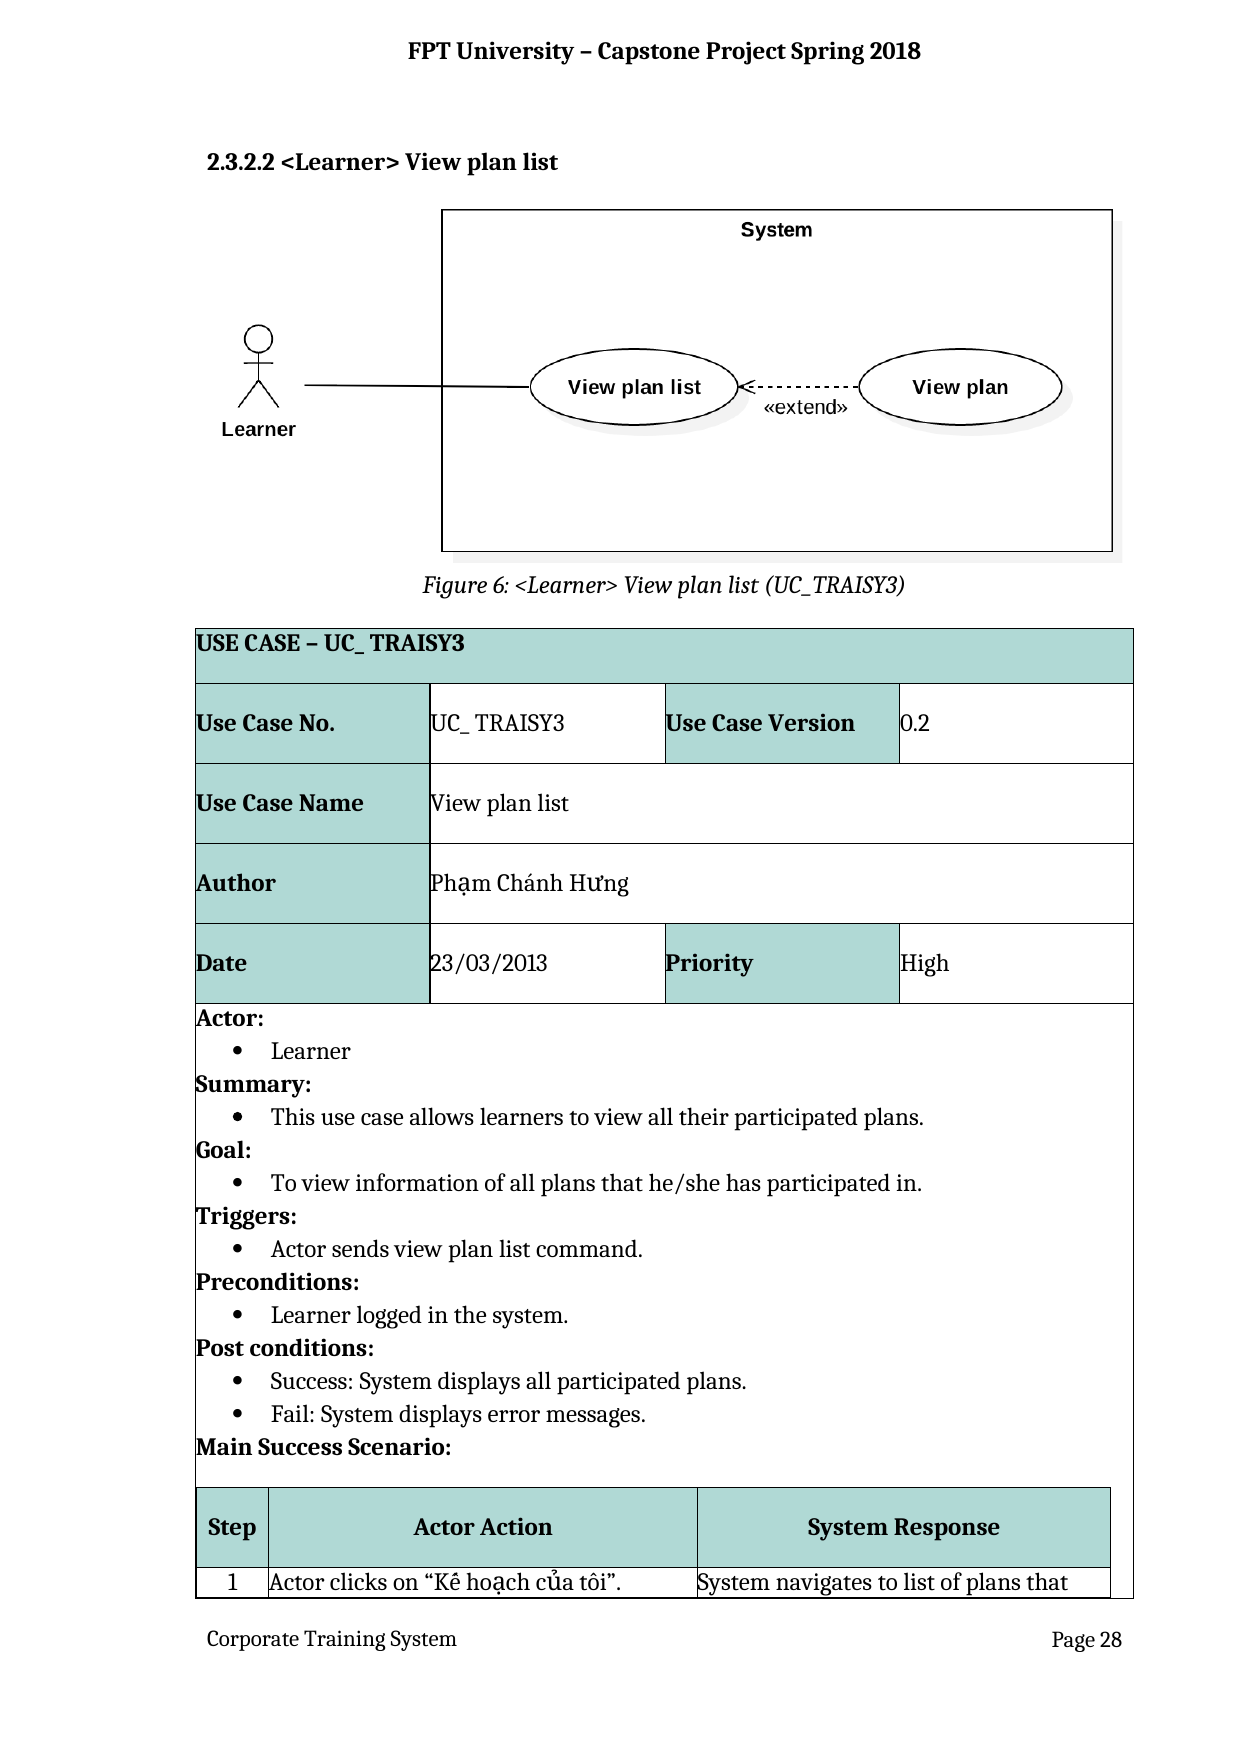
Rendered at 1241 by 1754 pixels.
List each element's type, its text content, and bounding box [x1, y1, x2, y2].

table_cell 23/03/2013 [431, 924, 665, 1003]
picture [206, 195, 1123, 567]
table_cell Use Case Name [196, 764, 429, 843]
table_cell Phạm Chánh Hưng [431, 844, 1133, 923]
table_cell View plan list [431, 764, 1133, 843]
table_cell High [900, 924, 1133, 1003]
table_cell Author [196, 844, 429, 923]
text Figure 6: <Learner> View plan list (UC_TRAISY3) [207, 571, 1122, 599]
table_cell Use Case Version [666, 684, 899, 763]
text 2.3.2.2 <Learner> View plan list [207, 148, 1122, 176]
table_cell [196, 1004, 1133, 1598]
table_cell UC_ TRAISY3 [431, 684, 665, 763]
table_cell 0.2 [900, 684, 1133, 763]
table_cell Use Case No. [196, 684, 429, 763]
table_header USE CASE – UC_ TRAISY3 [196, 629, 1133, 683]
table_cell Date [196, 924, 429, 1003]
table_cell Priority [666, 924, 899, 1003]
